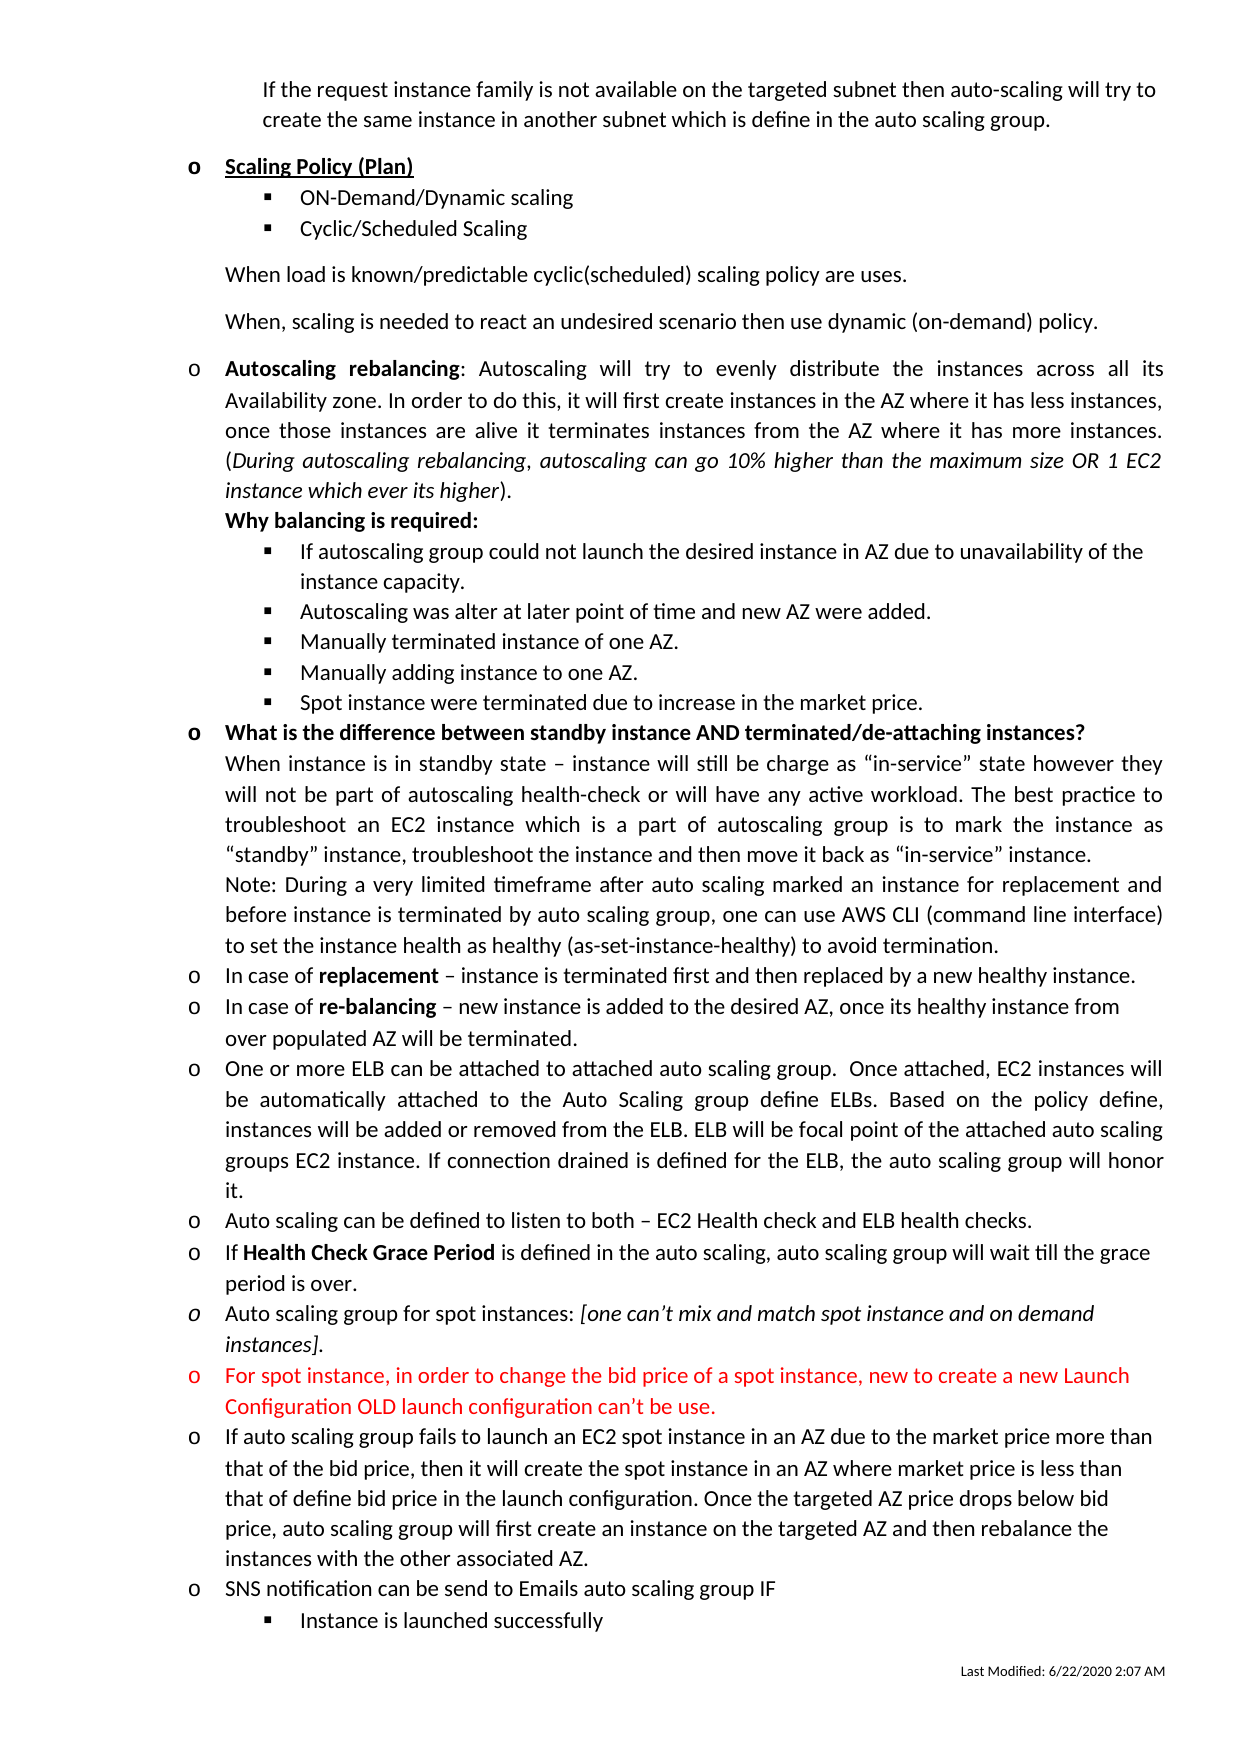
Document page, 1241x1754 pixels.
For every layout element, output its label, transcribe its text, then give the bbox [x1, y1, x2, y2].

text When load is known/predictable cyclic(scheduled) scaling policy are uses. [225, 261, 1165, 289]
list One or more ELB can be attached to attached auto scaling group. Once attached, EC2 instances will be automatically attached to the Auto Scaling group define ELBs. Based on the policy define, instances will be added or removed from the ELB. ELB will be focal point of the attached auto scaling groups EC2 instance. If connection drained is defined for the ELB, the auto scaling group will honor it. [187, 1054, 1165, 1204]
list Note: During a very limited timeframe after auto scaling marked an instance for replacement and before instance is terminated by auto scaling group, one can use AWS CLI (command line interface) to set the instance health as healthy (as-set-instance-healthy) to avoid termination. [225, 870, 1165, 959]
list In case of replacement – instance is terminated first and then replaced by a new healthy instance. [187, 961, 1165, 990]
list Instance is launched successfully [262, 1606, 1165, 1634]
list Manually adding instance to one AZ. [262, 658, 1165, 686]
list Why balancing is required: [225, 507, 1165, 534]
list If Health Check Grace Period is defined in the auto scaling, auto scaling group will wait till the grace period is over. [187, 1238, 1165, 1297]
list Auto scaling group for spot instances: [one can’t mix and match spot instance and on demand instances]. [187, 1299, 1165, 1358]
text When, scaling is needed to react an undesired scenario then use dynamic (on-demand) policy. [225, 307, 1165, 336]
list Scaling Policy (Plan) [187, 152, 1165, 181]
list SNS notification can be send to Emails auto scaling group IF [187, 1574, 1165, 1604]
text If the request instance family is not available on the targeted subnet then auto-scaling will try to create the same instance in another subnet which is define in the auto scaling group. [262, 75, 1165, 133]
list When instance is in standby state – instance will still be charge as “in-service” state however they will not be part of autoscaling health-check or will have any active workload. The best practice to troubleshoot an EC2 instance which is a part of autoscaling group is to mark the instance as “standby” instance, troubleshoot the instance and then move it back as “in-service” instance. [225, 749, 1165, 868]
list If auto scaling group fails to launch an EC2 spot instance in an AZ due to the market price more than that of the bid price, then it will create the spot instance in an AZ where market price is less than that of define bid price in the launch configuration. Once the targeted AZ price drops below bid price, auto scaling group will first create an instance on the targeted AZ and then rebalance the instances with the other associated AZ. [187, 1422, 1165, 1572]
list What is the difference between standby instance AND terminated/de-attaching instances? [187, 718, 1165, 747]
list Spot instance were terminated due to increase in the market price. [262, 688, 1165, 716]
list Auto scaling can be defined to listen to both – EC2 Health check and ELB health checks. [187, 1206, 1165, 1235]
list In case of re-balancing – new instance is added to the desired AZ, once its healthy instance from over populated AZ will be terminated. [187, 992, 1165, 1052]
list Autoscaling rebalancing: Autoscaling will try to evenly distribute the instances across all its Availability zone. In order to do this, it will first create instances in the AZ where it has less instances, once those instances are alive it terminates instances from the AZ where it has more instances. (During autoscaling rebalancing, autoscaling can go 10% higher than the maximum size OR 1 EC2 instance which ever its higher). [187, 354, 1165, 504]
list ON-Demand/Dynamic scaling [262, 183, 1165, 212]
list If autoscaling group could not launch the desired instance in AZ due to unavailability of the instance capacity. [262, 537, 1165, 595]
list Cyclic/Scheduled Scaling [262, 214, 1165, 242]
list For spot instance, in order to change the bid price of a spot instance, new to create a new Launch Configuration OLD launch configuration can’t be use. [187, 1361, 1165, 1420]
list Manually terminated instance of one AZ. [262, 627, 1165, 655]
list Autoscaling was alter at later point of time and new AZ were added. [262, 597, 1165, 625]
